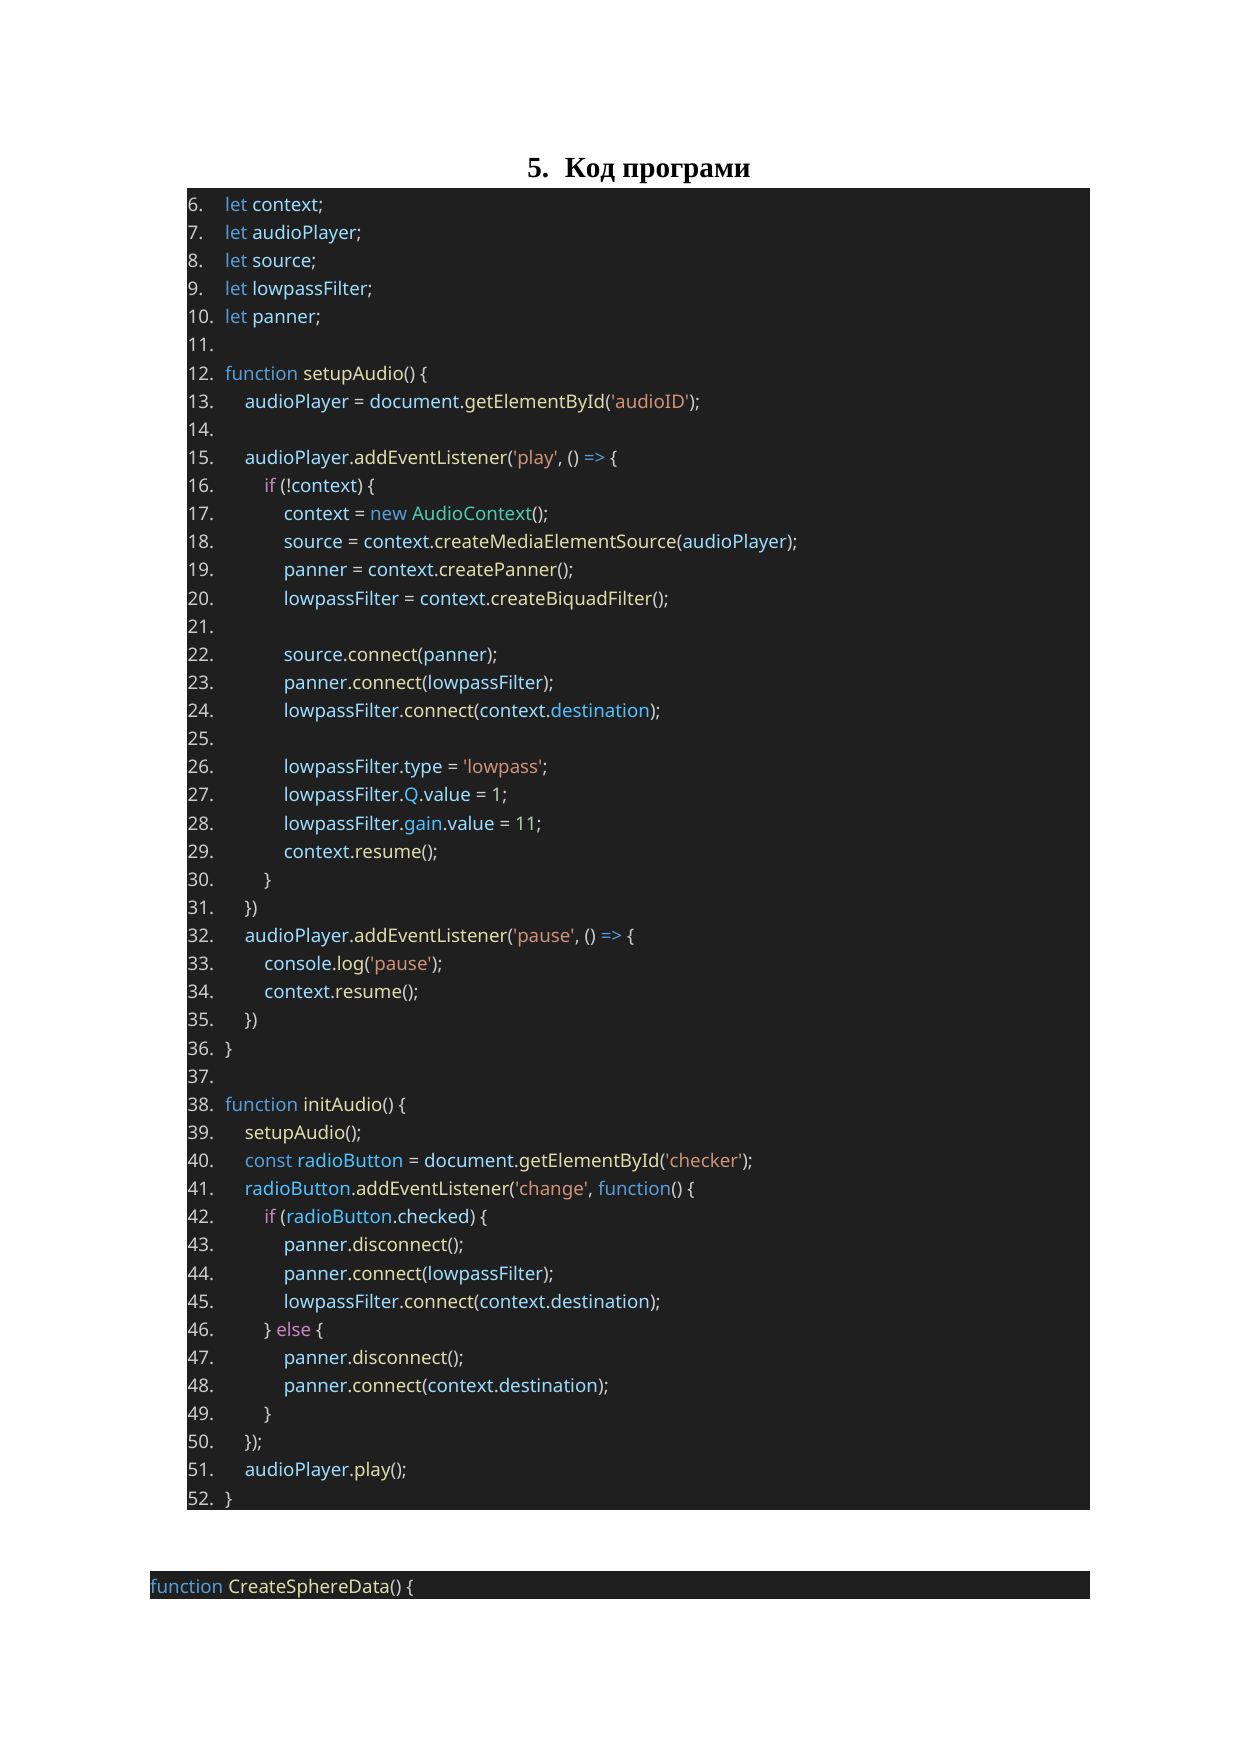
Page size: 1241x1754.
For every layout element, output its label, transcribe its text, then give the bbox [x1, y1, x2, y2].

list } [187, 863, 1090, 892]
list lowpassFilter.connect(context.destination); [187, 695, 1090, 723]
list let source; [187, 245, 1090, 273]
list function setupAudio() { [187, 357, 1090, 385]
list function initAudio() { [187, 1088, 1090, 1117]
list panner.disconnect(); [187, 1229, 1090, 1257]
list const radioButton = document.getElementById('checker'); [187, 1145, 1090, 1173]
list panner.connect(lowpassFilter); [187, 667, 1090, 695]
list context = new AudioContext(); [187, 498, 1090, 526]
list console.log('pause'); [187, 948, 1090, 976]
list lowpassFilter.type = 'lowpass'; [187, 751, 1090, 779]
list } [187, 1482, 1090, 1510]
list source.connect(panner); [187, 638, 1090, 667]
list panner.disconnect(); [187, 1342, 1090, 1370]
list if (radioButton.checked) { [187, 1201, 1090, 1229]
list lowpassFilter.gain.value = 11; [187, 807, 1090, 835]
list source = context.createMediaElementSource(audioPlayer); [187, 526, 1090, 554]
list let panner; [187, 301, 1090, 329]
list let context; [187, 188, 1090, 217]
list setupAudio(); [187, 1117, 1090, 1145]
list context.resume(); [187, 976, 1090, 1004]
list } else { [187, 1313, 1090, 1342]
list if (!context) { [187, 470, 1090, 498]
list audioPlayer = document.getElementById('audioID'); [187, 385, 1090, 413]
list lowpassFilter.connect(context.destination); [187, 1285, 1090, 1313]
list panner.connect(lowpassFilter); [187, 1257, 1090, 1285]
list Код програми [187, 150, 1090, 183]
list }); [187, 1426, 1090, 1454]
list lowpassFilter = context.createBiquadFilter(); [187, 582, 1090, 610]
list panner = context.createPanner(); [187, 554, 1090, 582]
list }) [187, 892, 1090, 920]
list let lowpassFilter; [187, 273, 1090, 301]
list } [187, 1032, 1090, 1060]
list radioButton.addEventListener('change', function() { [187, 1173, 1090, 1201]
list }) [187, 1004, 1090, 1032]
list audioPlayer.addEventListener('pause', () => { [187, 920, 1090, 948]
list context.resume(); [187, 835, 1090, 863]
list audioPlayer.addEventListener('play', () => { [187, 442, 1090, 470]
list } [187, 1398, 1090, 1426]
list let audioPlayer; [187, 217, 1090, 245]
list panner.connect(context.destination); [187, 1370, 1090, 1398]
list audioPlayer.play(); [187, 1454, 1090, 1482]
text function CreateSphereData() { [150, 1571, 1090, 1599]
list lowpassFilter.Q.value = 1; [187, 779, 1090, 807]
